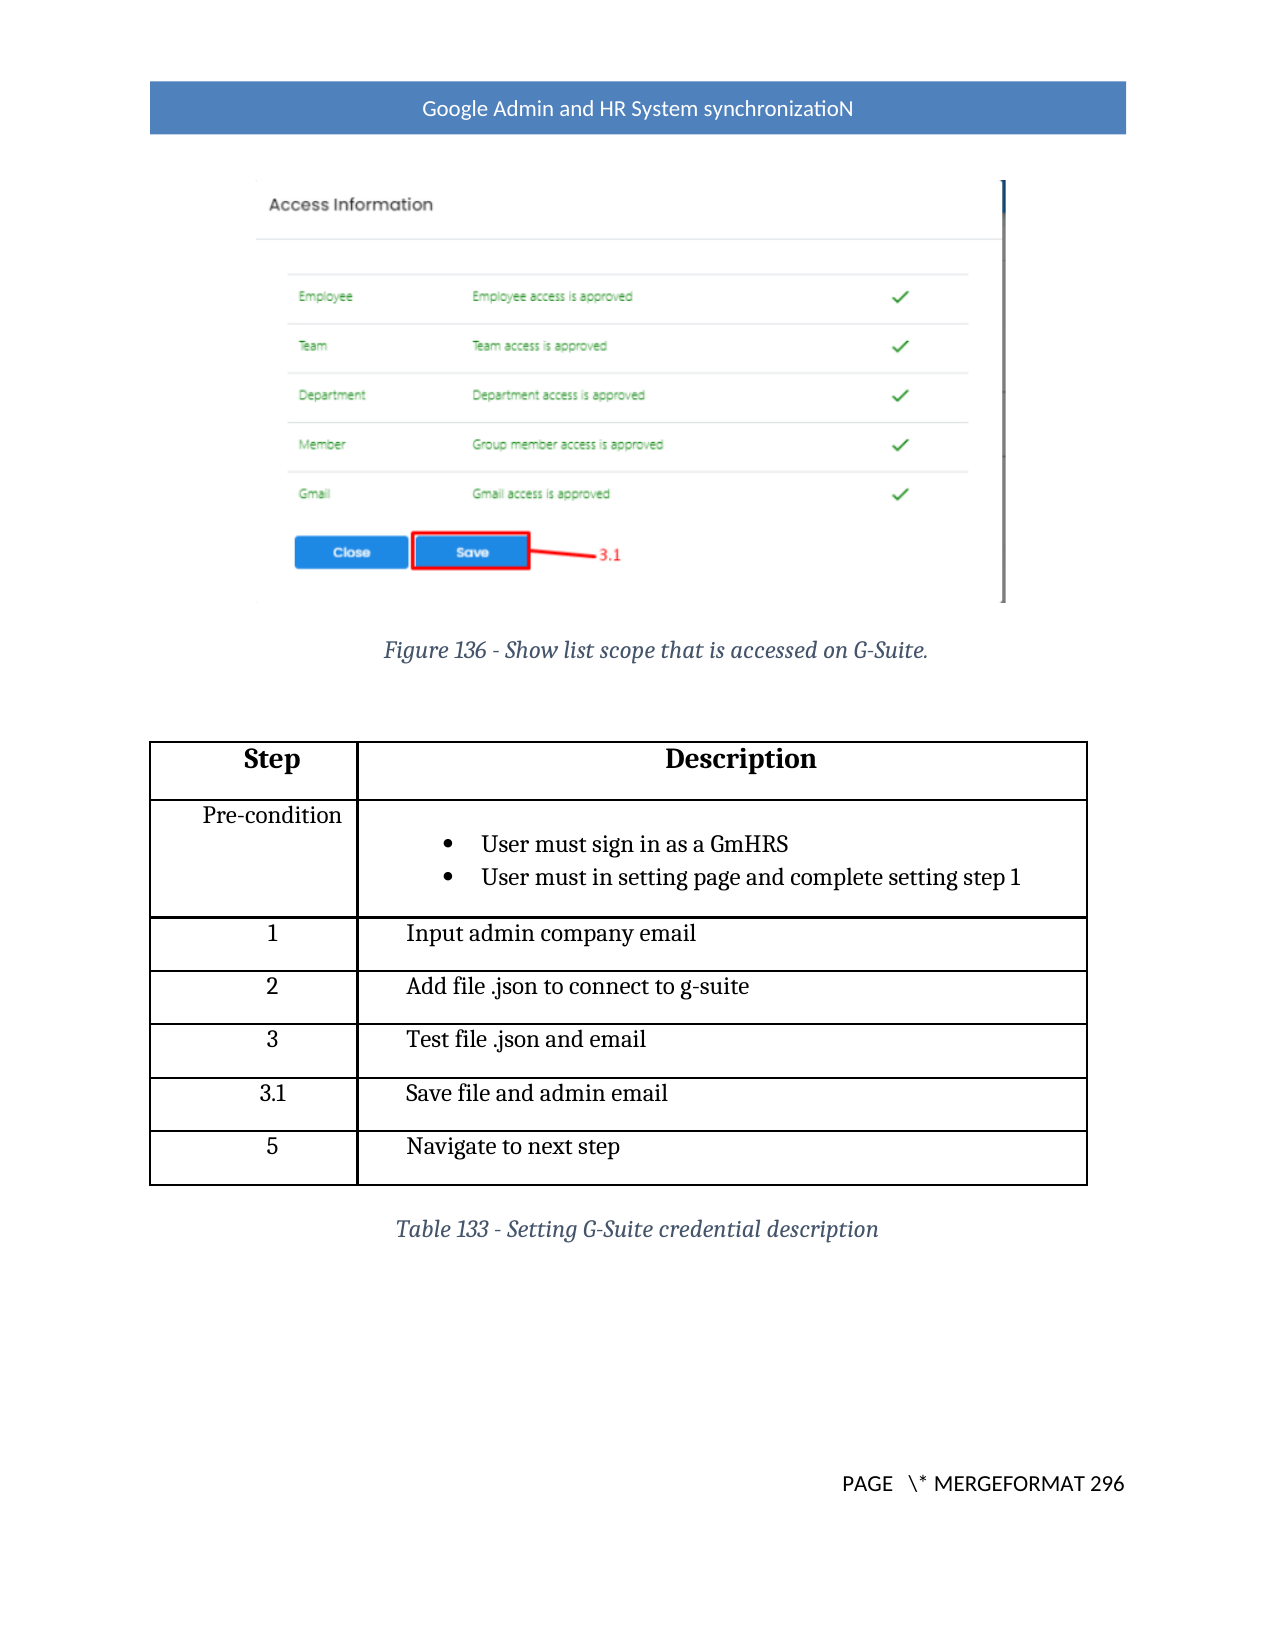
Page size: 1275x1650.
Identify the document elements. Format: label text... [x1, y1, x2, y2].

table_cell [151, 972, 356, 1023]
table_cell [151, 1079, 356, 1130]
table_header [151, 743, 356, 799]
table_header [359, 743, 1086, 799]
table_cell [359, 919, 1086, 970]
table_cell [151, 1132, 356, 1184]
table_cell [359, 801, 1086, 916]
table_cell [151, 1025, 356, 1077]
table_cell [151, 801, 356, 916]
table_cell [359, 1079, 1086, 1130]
picture [255, 180, 1006, 603]
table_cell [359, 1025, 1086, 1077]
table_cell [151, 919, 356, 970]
text Figure 136 - Show list scope that is accessed on G-Suite. [187, 636, 1125, 664]
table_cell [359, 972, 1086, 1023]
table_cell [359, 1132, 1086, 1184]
